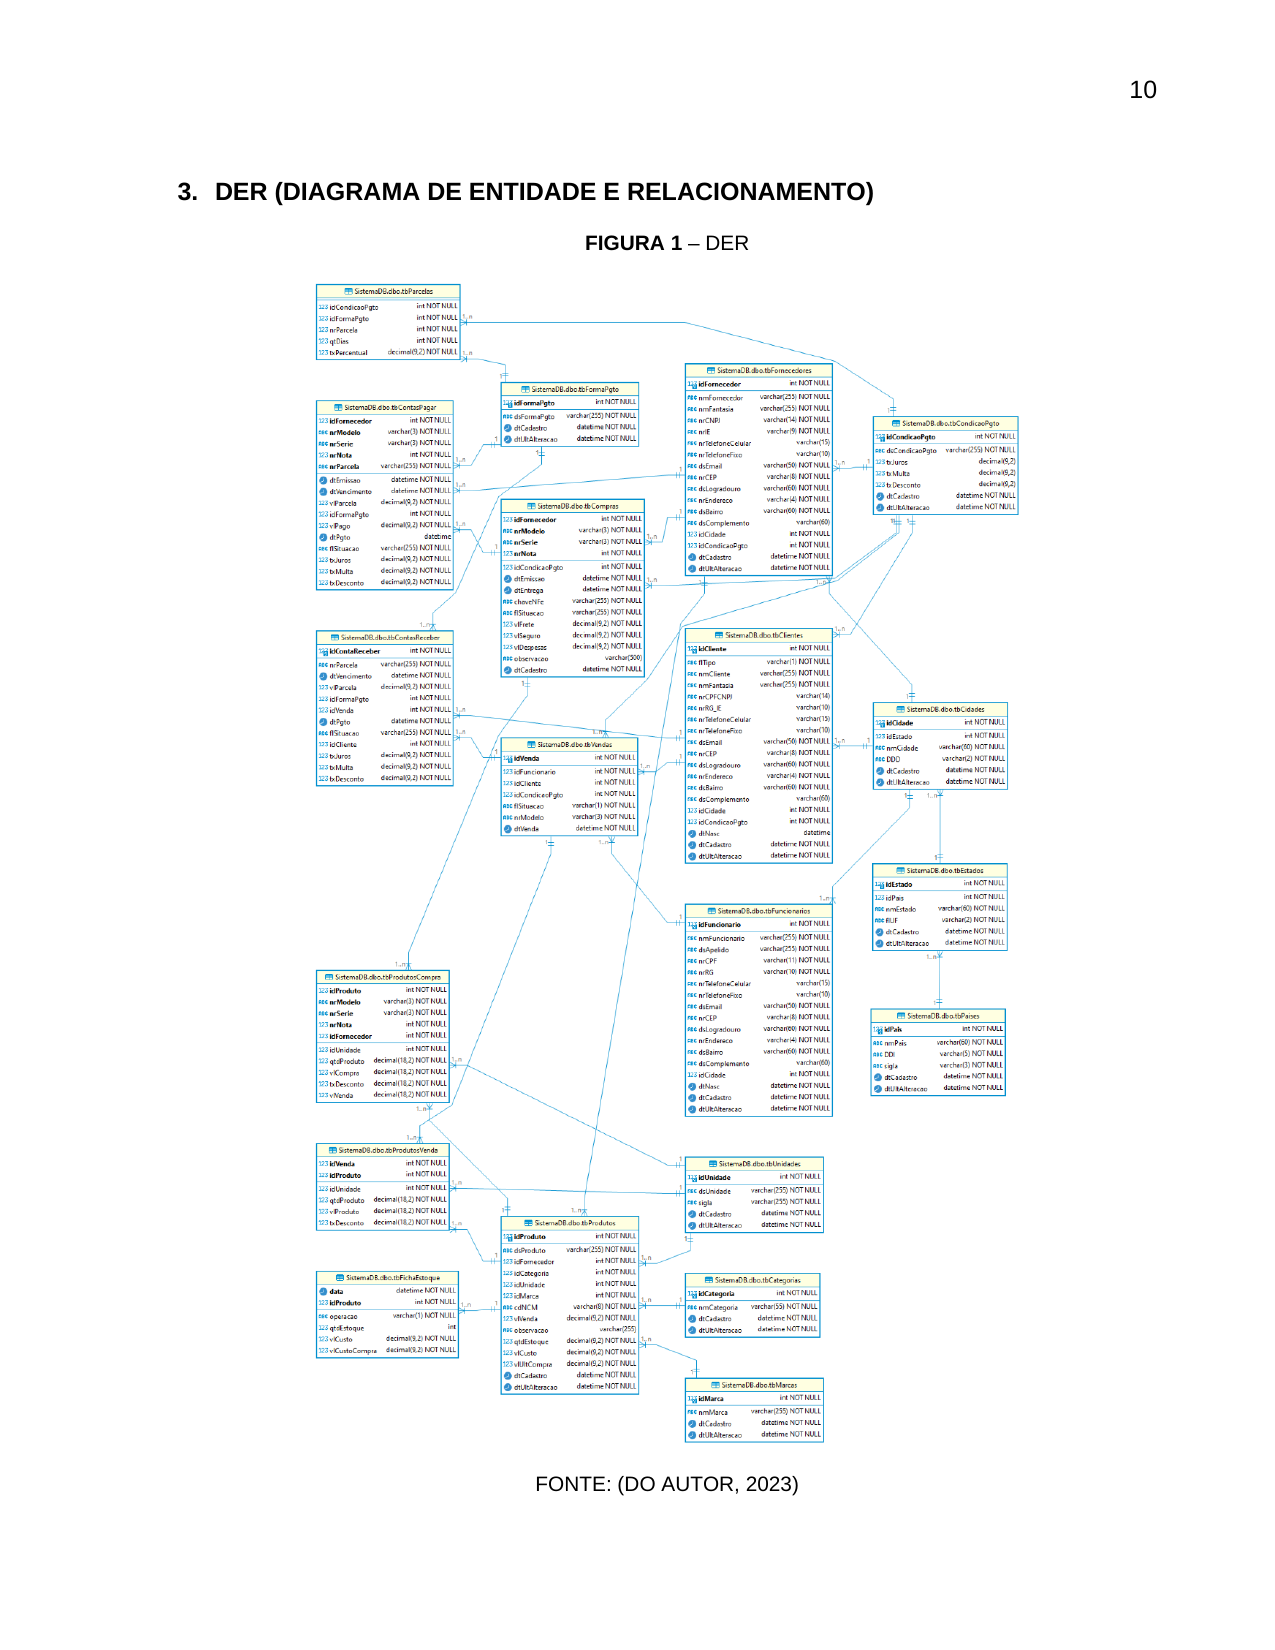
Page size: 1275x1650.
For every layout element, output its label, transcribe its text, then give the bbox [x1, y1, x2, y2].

picture [310, 278, 1024, 1448]
text FONTE: (DO AUTOR, 2023) [177, 1471, 1157, 1519]
subtitle DER (DIAGRAMA DE ENTIDADE E RELACIONAMENTO) [177, 177, 1157, 206]
text FIGURA 1 – DER [177, 231, 1157, 255]
